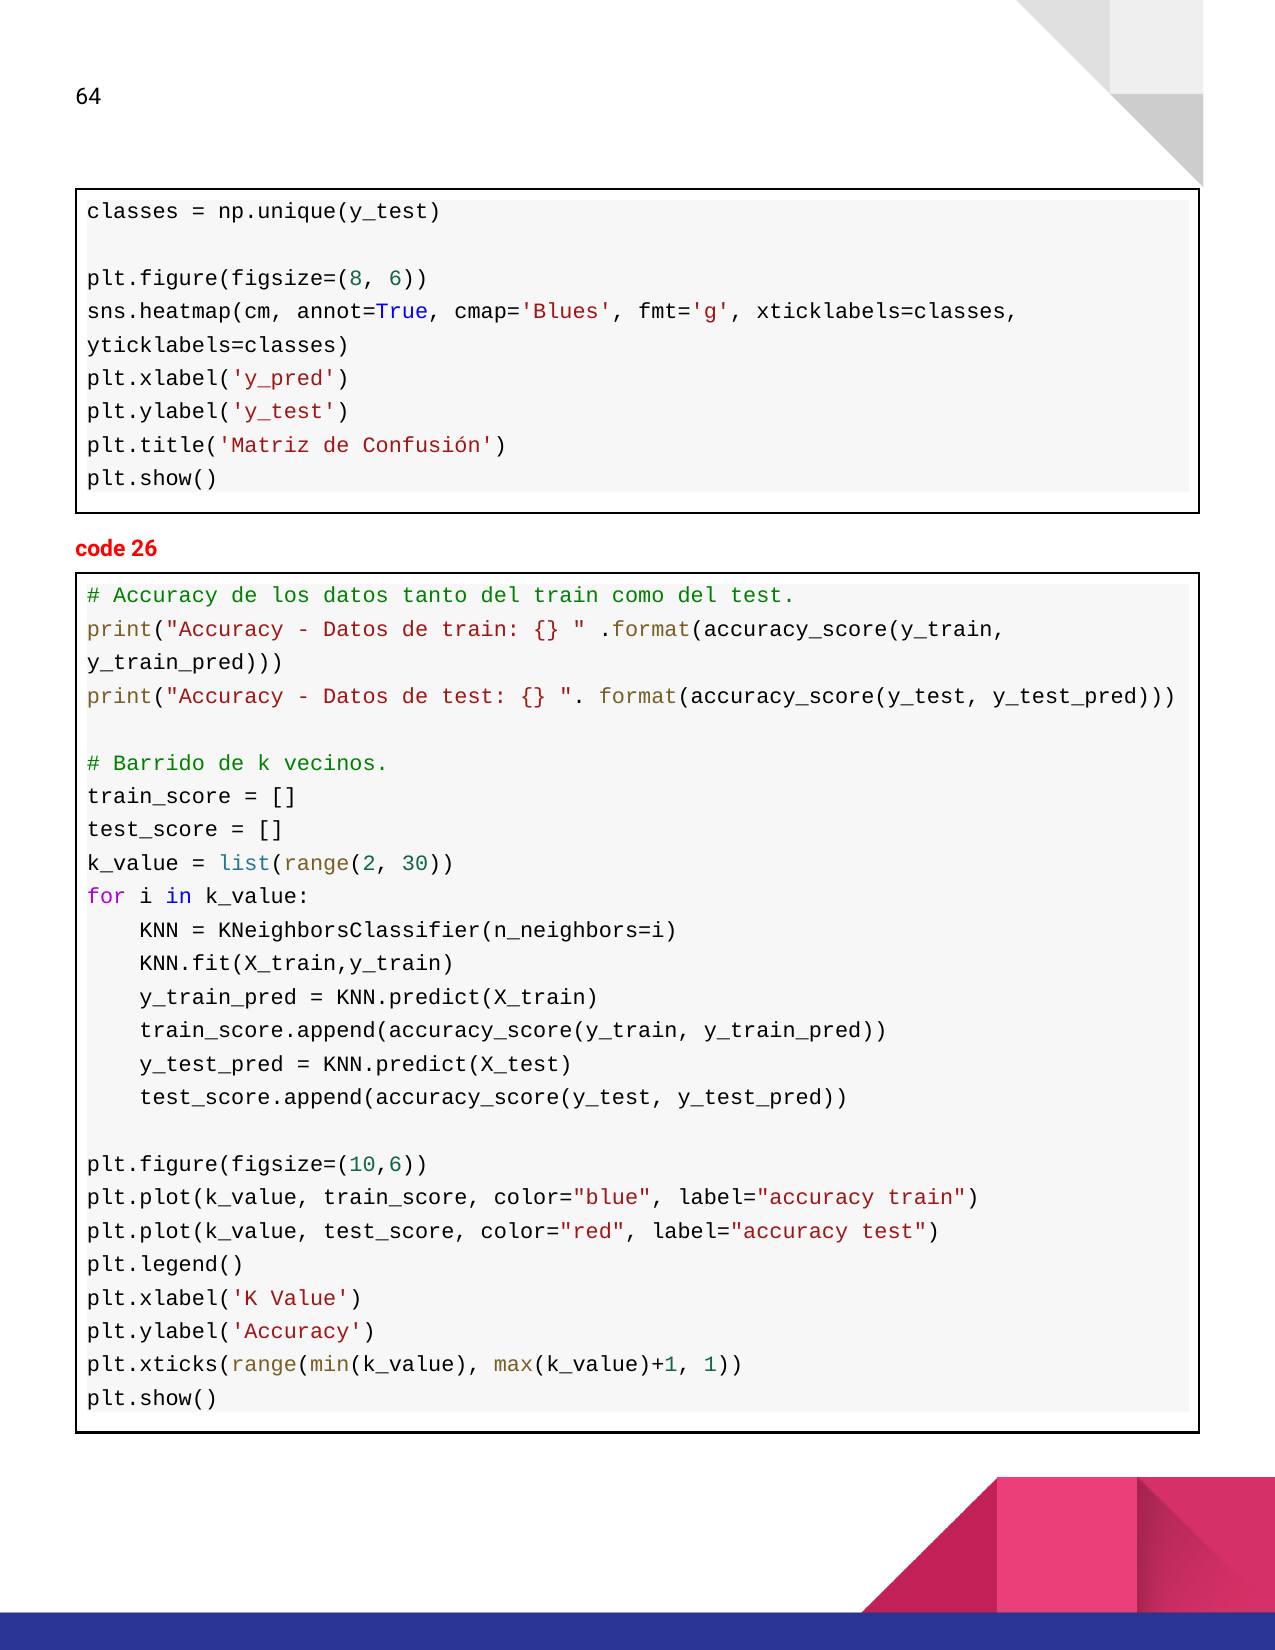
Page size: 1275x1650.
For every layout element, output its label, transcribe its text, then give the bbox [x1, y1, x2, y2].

table_header # Accuracy de los datos tanto del train como del test. print("Accuracy - Datos de train: {} " .format(accuracy_score(y_train, y_train_pred))) print("Accuracy - Datos de test: {} ". format(accuracy_score(y_test, y_test_pred))) # Barrido de k vecinos. train_score = [] test_score = [] k_value = list(range(2, 30)) for i in k_value: KNN = KNeighborsClassifier(n_neighbors=i) KNN.fit(X_train,y_train) y_train_pred = KNN.predict(X_train) train_score.append(accuracy_score(y_train, y_train_pred)) y_test_pred = KNN.predict(X_test) test_score.append(accuracy_score(y_test, y_test_pred)) plt.figure(figsize=(10,6)) plt.plot(k_value, train_score, color="blue", label="accuracy train") plt.plot(k_value, test_score, color="red", label="accuracy test") plt.legend() plt.xlabel('K Value') plt.ylabel('Accuracy') plt.xticks(range(min(k_value), max(k_value)+1, 1)) plt.show() [77, 574, 1198, 1431]
text code 26 [75, 535, 1198, 562]
picture [0, 1475, 1275, 1650]
picture [1015, 0, 1204, 188]
